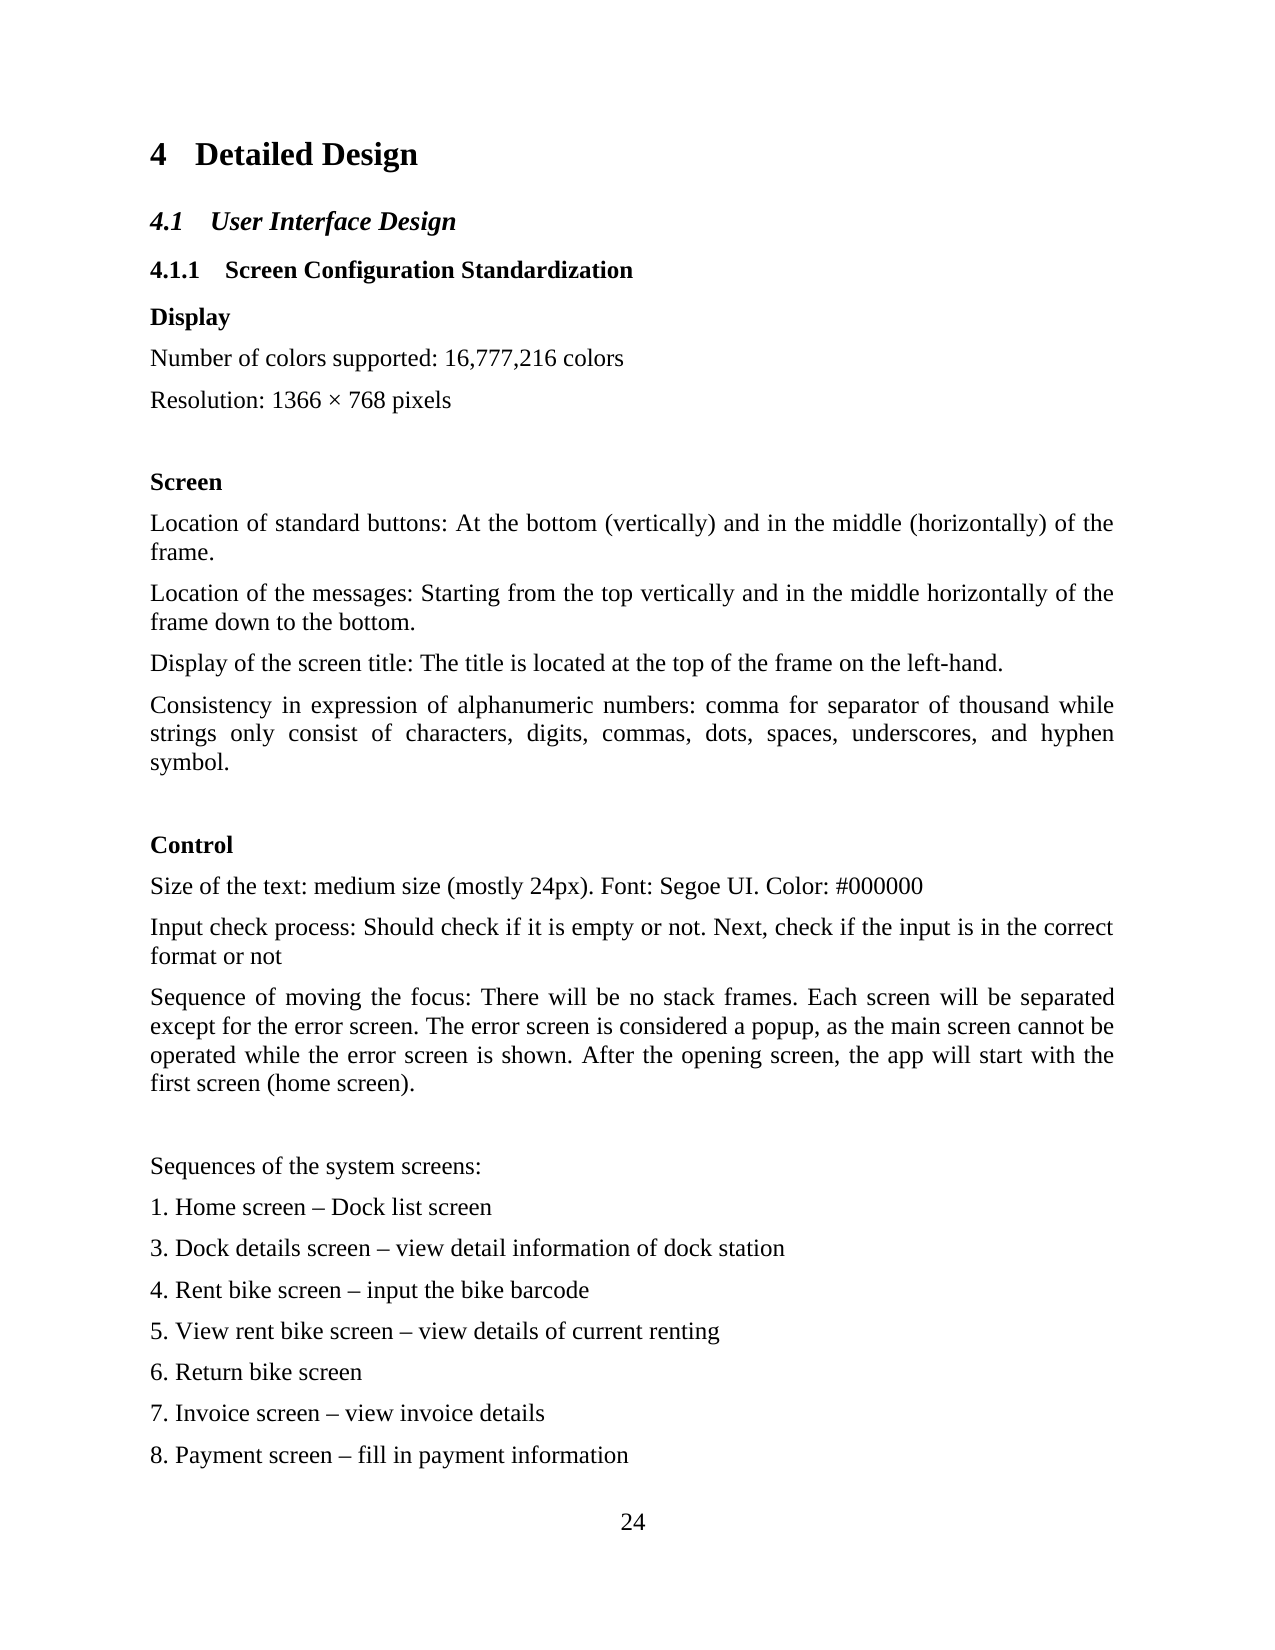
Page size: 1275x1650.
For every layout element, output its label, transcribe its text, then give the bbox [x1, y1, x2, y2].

text Input check process: Should check if it is empty or not. Next, check if the input is in the correct format or not [150, 912, 1116, 970]
text 6. Return bike screen [150, 1357, 1116, 1386]
subtitle Detailed Design [150, 134, 1116, 173]
text 7. Invoice screen – view invoice details [150, 1398, 1116, 1427]
text Display [150, 302, 1116, 331]
text Sequence of moving the focus: There will be no stack frames. Each screen will be separated except for the error screen. The error screen is considered a popup, as the main screen cannot be operated while the error screen is shown. After the opening screen, the app will start with the first screen (home screen). [150, 982, 1116, 1097]
text 5. View rent bike screen – view details of current renting [150, 1316, 1116, 1345]
text 3. Dock details screen – view detail information of dock station [150, 1233, 1116, 1262]
text 1. Home screen – Dock list screen [150, 1192, 1116, 1221]
text 8. Payment screen – fill in payment information [150, 1440, 1116, 1468]
text Location of the messages: Starting from the top vertically and in the middle horizontally of the frame down to the bottom. [150, 578, 1116, 636]
text 4. Rent bike screen – input the bike barcode [150, 1275, 1116, 1303]
text Consistency in expression of alphanumeric numbers: comma for separator of thousand while strings only consist of characters, digits, commas, dots, spaces, underscores, and hyphen symbol. [150, 690, 1116, 776]
text Size of the text: medium size (mostly 24px). Font: Segoe UI. Color: #000000 [150, 871, 1116, 900]
text Control [150, 830, 1116, 858]
text Screen [150, 467, 1116, 496]
text Sequences of the system screens: [150, 1151, 1116, 1180]
text Display of the screen title: The title is located at the top of the frame on the left-hand. [150, 648, 1116, 677]
subtitle User Interface Design [150, 205, 1116, 237]
subtitle Screen Configuration Standardization [150, 255, 1116, 284]
text Location of standard buttons: At the bottom (vertically) and in the middle (horizontally) of the frame. [150, 508, 1116, 566]
text Number of colors supported: 16,777,216 colors [150, 343, 1116, 372]
text Resolution: 1366 × 768 pixels [150, 385, 1116, 413]
